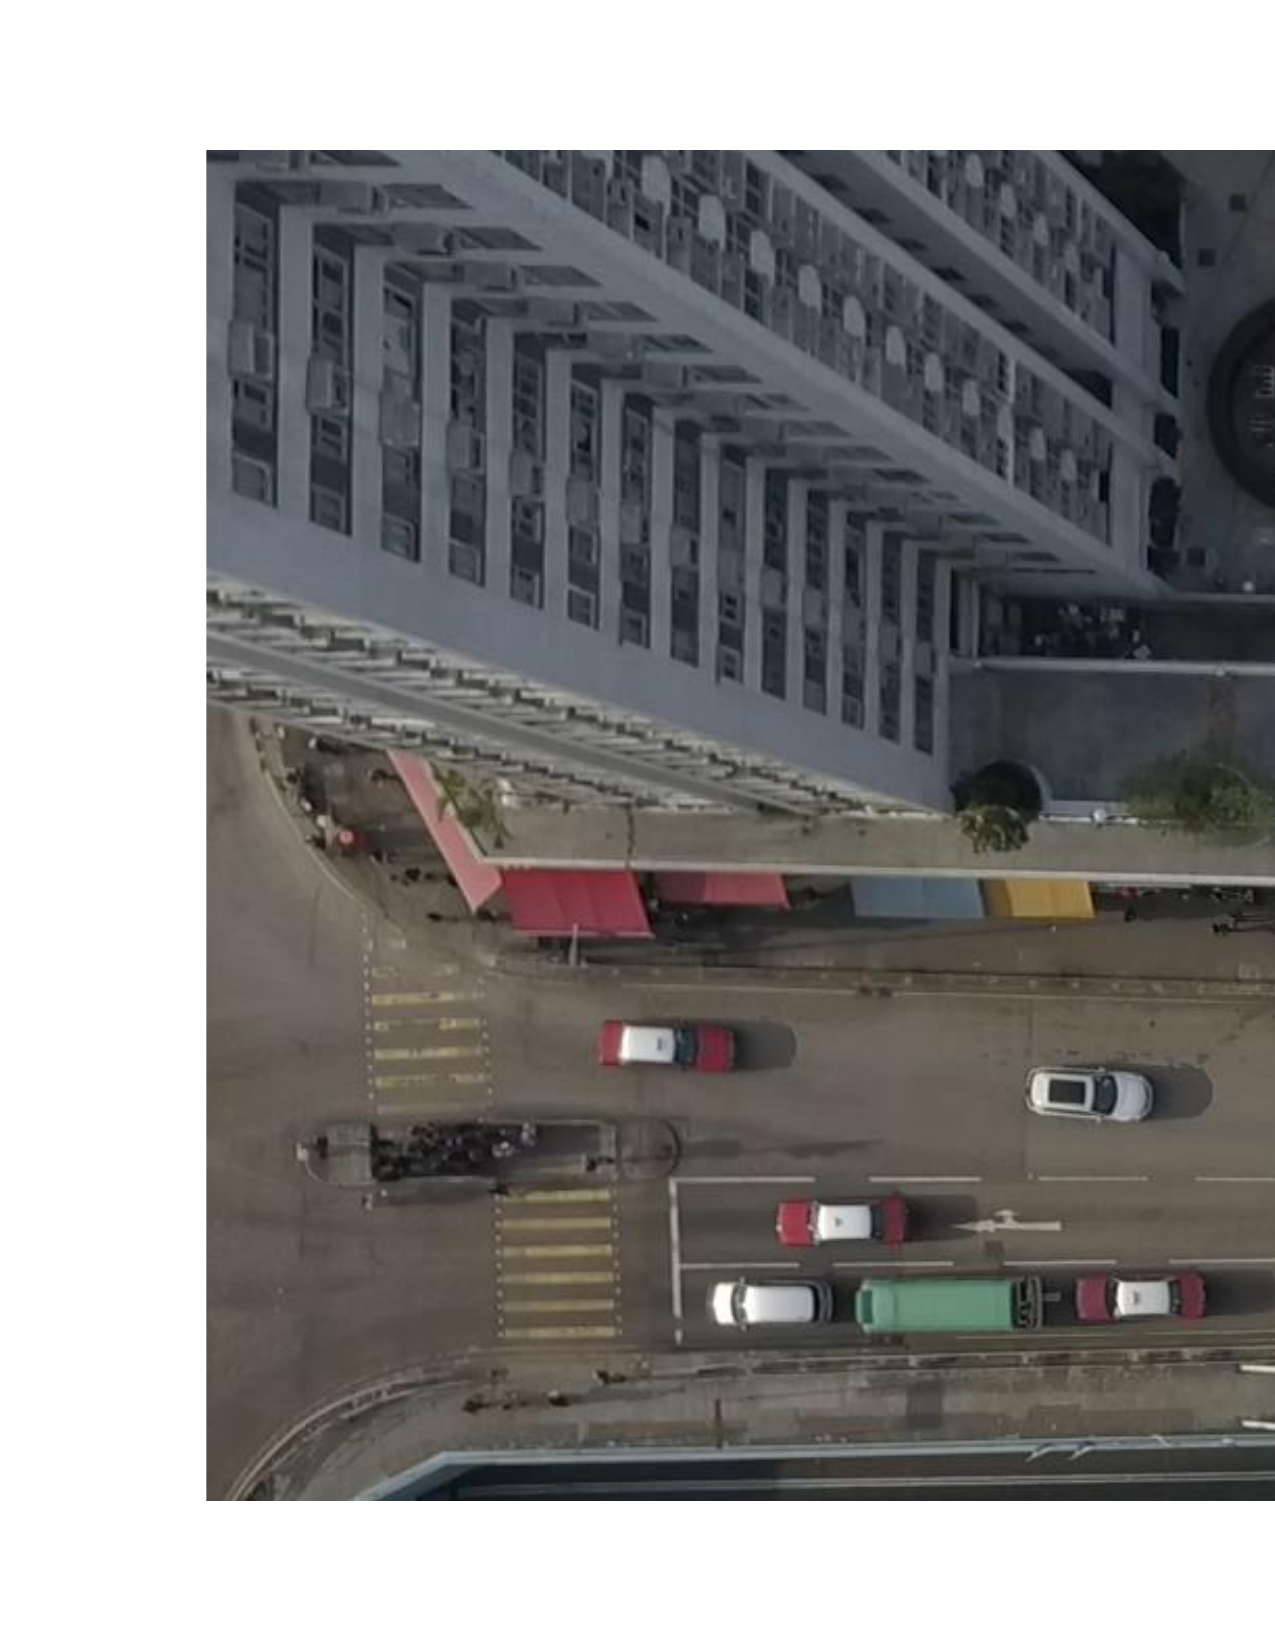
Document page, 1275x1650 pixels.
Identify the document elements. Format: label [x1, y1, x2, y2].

picture [206, 150, 1275, 1501]
